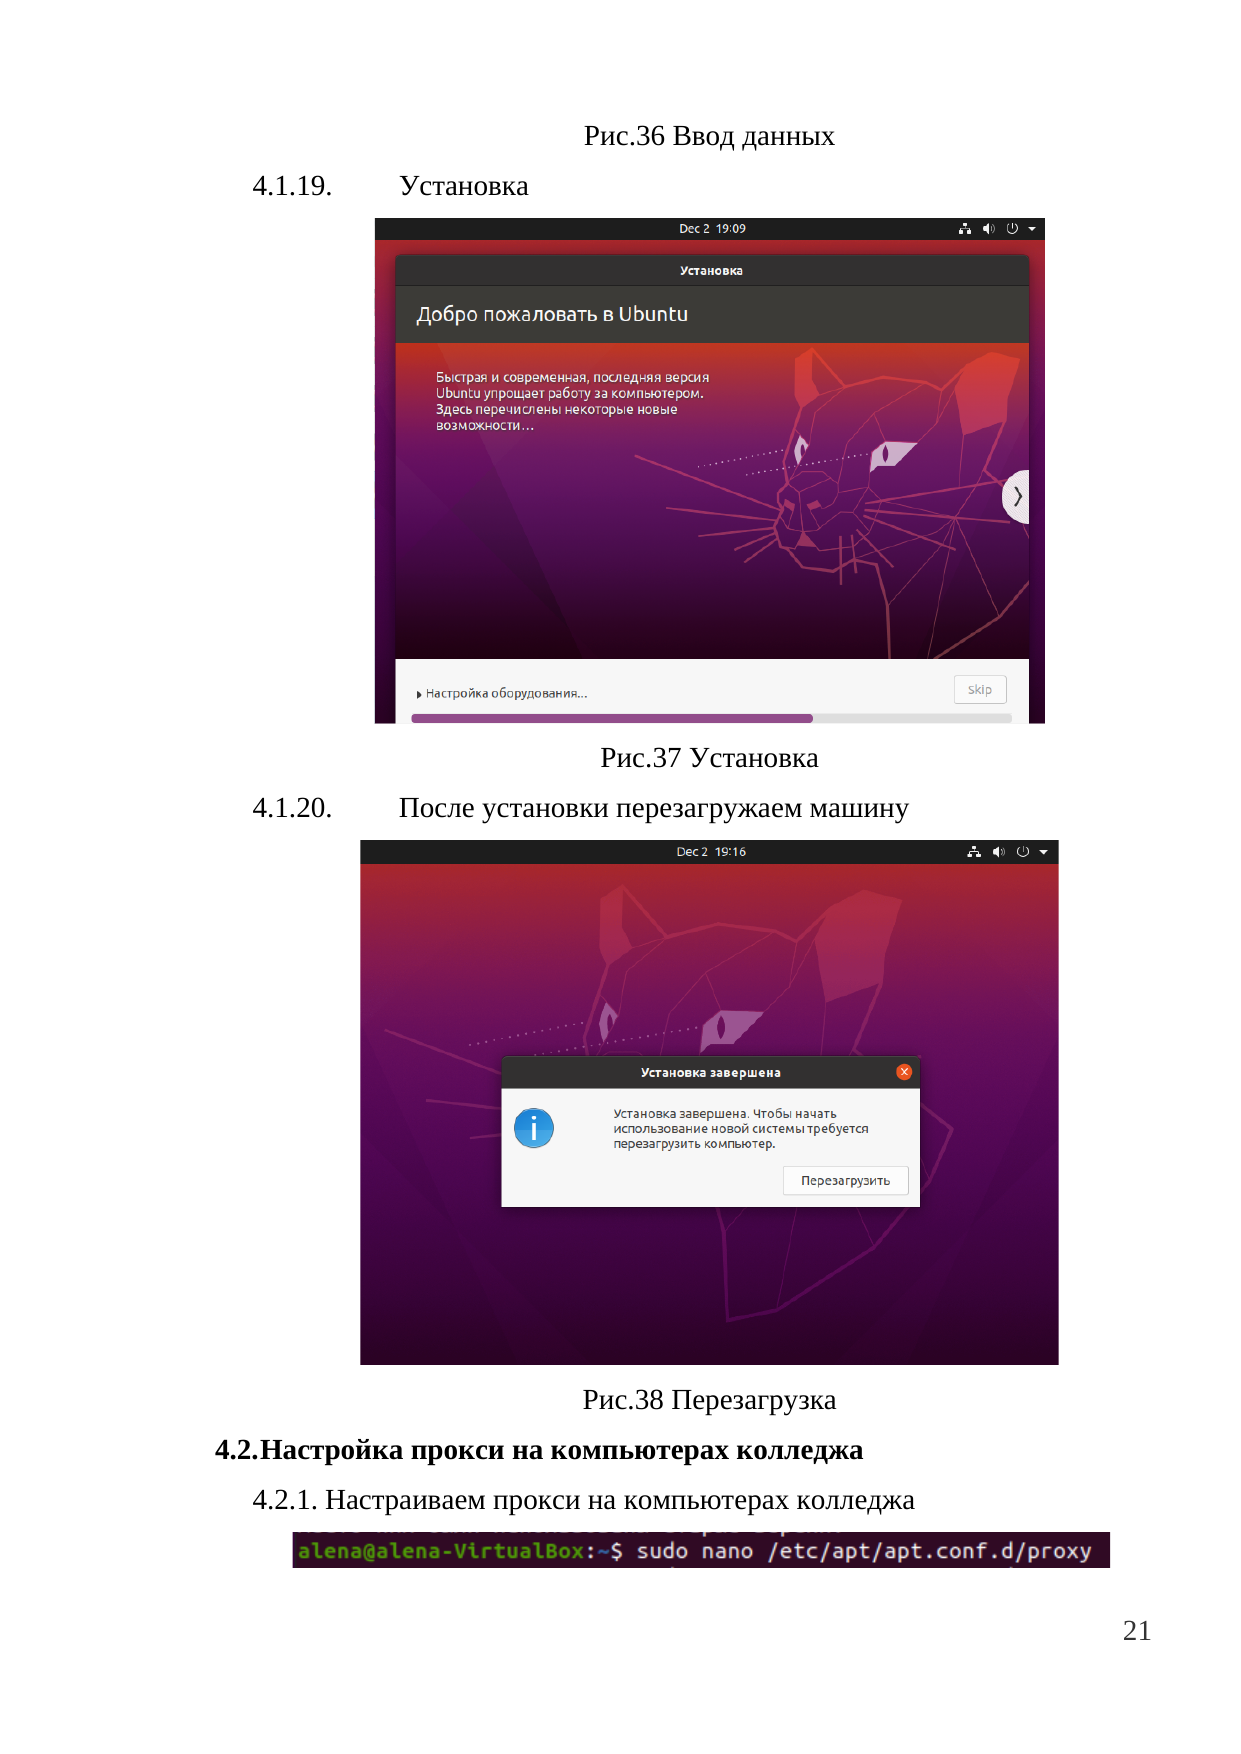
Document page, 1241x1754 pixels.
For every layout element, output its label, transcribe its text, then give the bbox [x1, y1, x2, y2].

list Настройка прокси на компьютерах колледжа [215, 1432, 1152, 1466]
list Рис.38 Перезагрузка [267, 1382, 1152, 1415]
picture [360, 840, 1059, 1365]
picture [374, 218, 1045, 724]
list Настраиваем прокси на компьютерах колледжа [252, 1482, 1152, 1516]
list Рис.37 Установка [267, 740, 1152, 774]
list Установка [252, 168, 1152, 202]
list После установки перезагружаем машину [252, 790, 1152, 824]
list Рис.36 Ввод данных [267, 118, 1152, 152]
picture [292, 1532, 1110, 1568]
